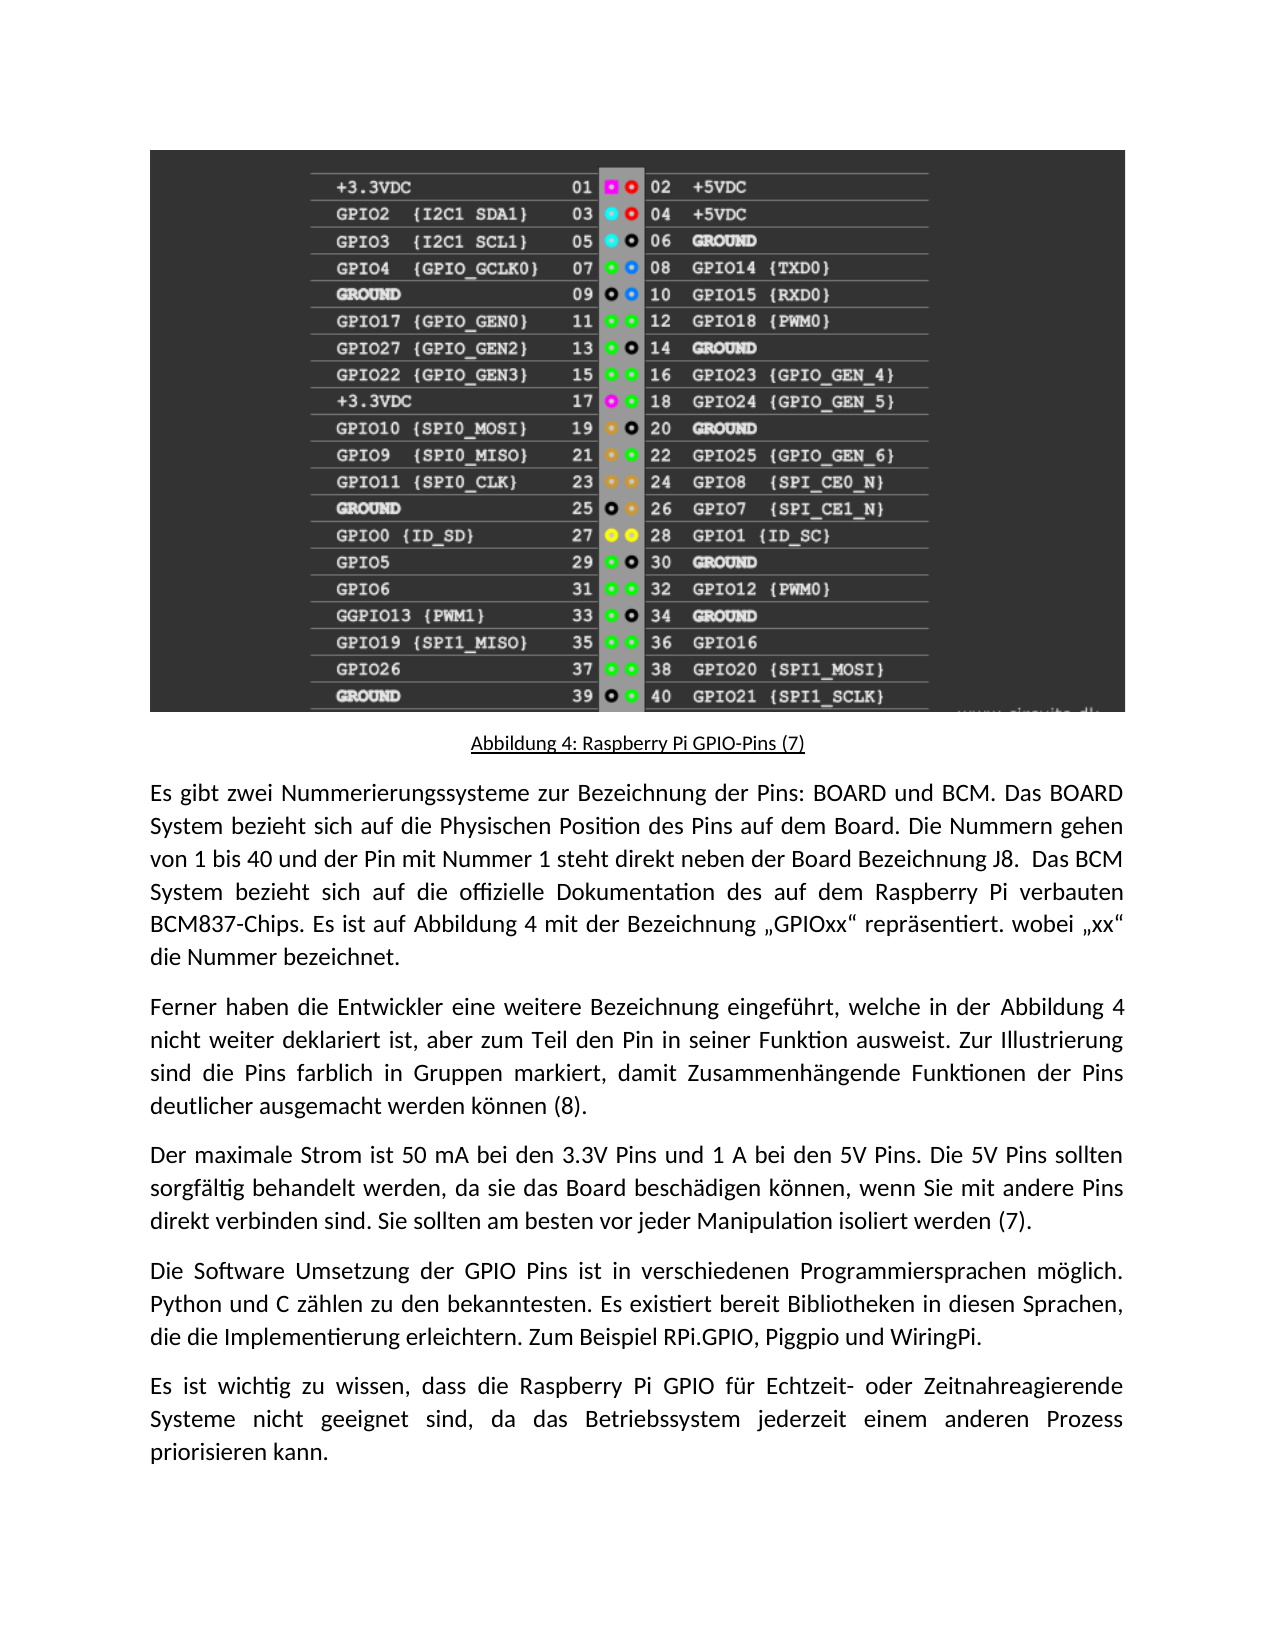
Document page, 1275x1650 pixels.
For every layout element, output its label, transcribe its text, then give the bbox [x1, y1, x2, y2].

text Es gibt zwei Nummerierungssysteme zur Bezeichnung der Pins: BOARD und BCM. Das BOARD System bezieht sich auf die Physischen Position des Pins auf dem Board. Die Nummern gehen von 1 bis 40 und der Pin mit Nummer 1 steht direkt neben der Board Bezeichnung J8. Das BCM System bezieht sich auf die offizielle Dokumentation des auf dem Raspberry Pi verbauten BCM837-Chips. Es ist auf Abbildung 4 mit der Bezeichnung „GPIOxx“ repräsentiert. wobei „xx“ die Nummer bezeichnet. [150, 777, 1125, 972]
text Der maximale Strom ist 50 mA bei den 3.3V Pins und 1 A bei den 5V Pins. Die 5V Pins sollten sorgfältig behandelt werden, da sie das Board beschädigen können, wenn Sie mit andere Pins direkt verbinden sind. Sie sollten am besten vor jeder Manipulation isoliert werden. [150, 1139, 1125, 1236]
text Abbildung : Raspberry Pi GPIO-Pins [150, 731, 1125, 756]
picture [150, 150, 1125, 712]
text Die Software Umsetzung der GPIO Pins ist in verschiedenen Programmiersprachen möglich. Python und C zählen zu den bekanntesten. Es existiert bereit Bibliotheken in diesen Sprachen, die die Implementierung erleichtern. Zum Beispiel RPi.GPIO, Piggpio und WiringPi. [150, 1255, 1125, 1351]
text Ferner haben die Entwickler eine weitere Bezeichnung eingeführt, welche in der Abbildung 4 nicht weiter deklariert ist, aber zum Teil den Pin in seiner Funktion ausweist. Zur Illustrierung sind die Pins farblich in Gruppen markiert, damit Zusammenhängende Funktionen der Pins deutlicher ausgemacht werden können. [150, 991, 1125, 1120]
text Es ist wichtig zu wissen, dass die Raspberry Pi GPIO für Echtzeit- oder Zeitnahreagierende Systeme nicht geeignet sind, da das Betriebssystem jederzeit einem anderen Prozess priorisieren kann. [150, 1370, 1125, 1467]
